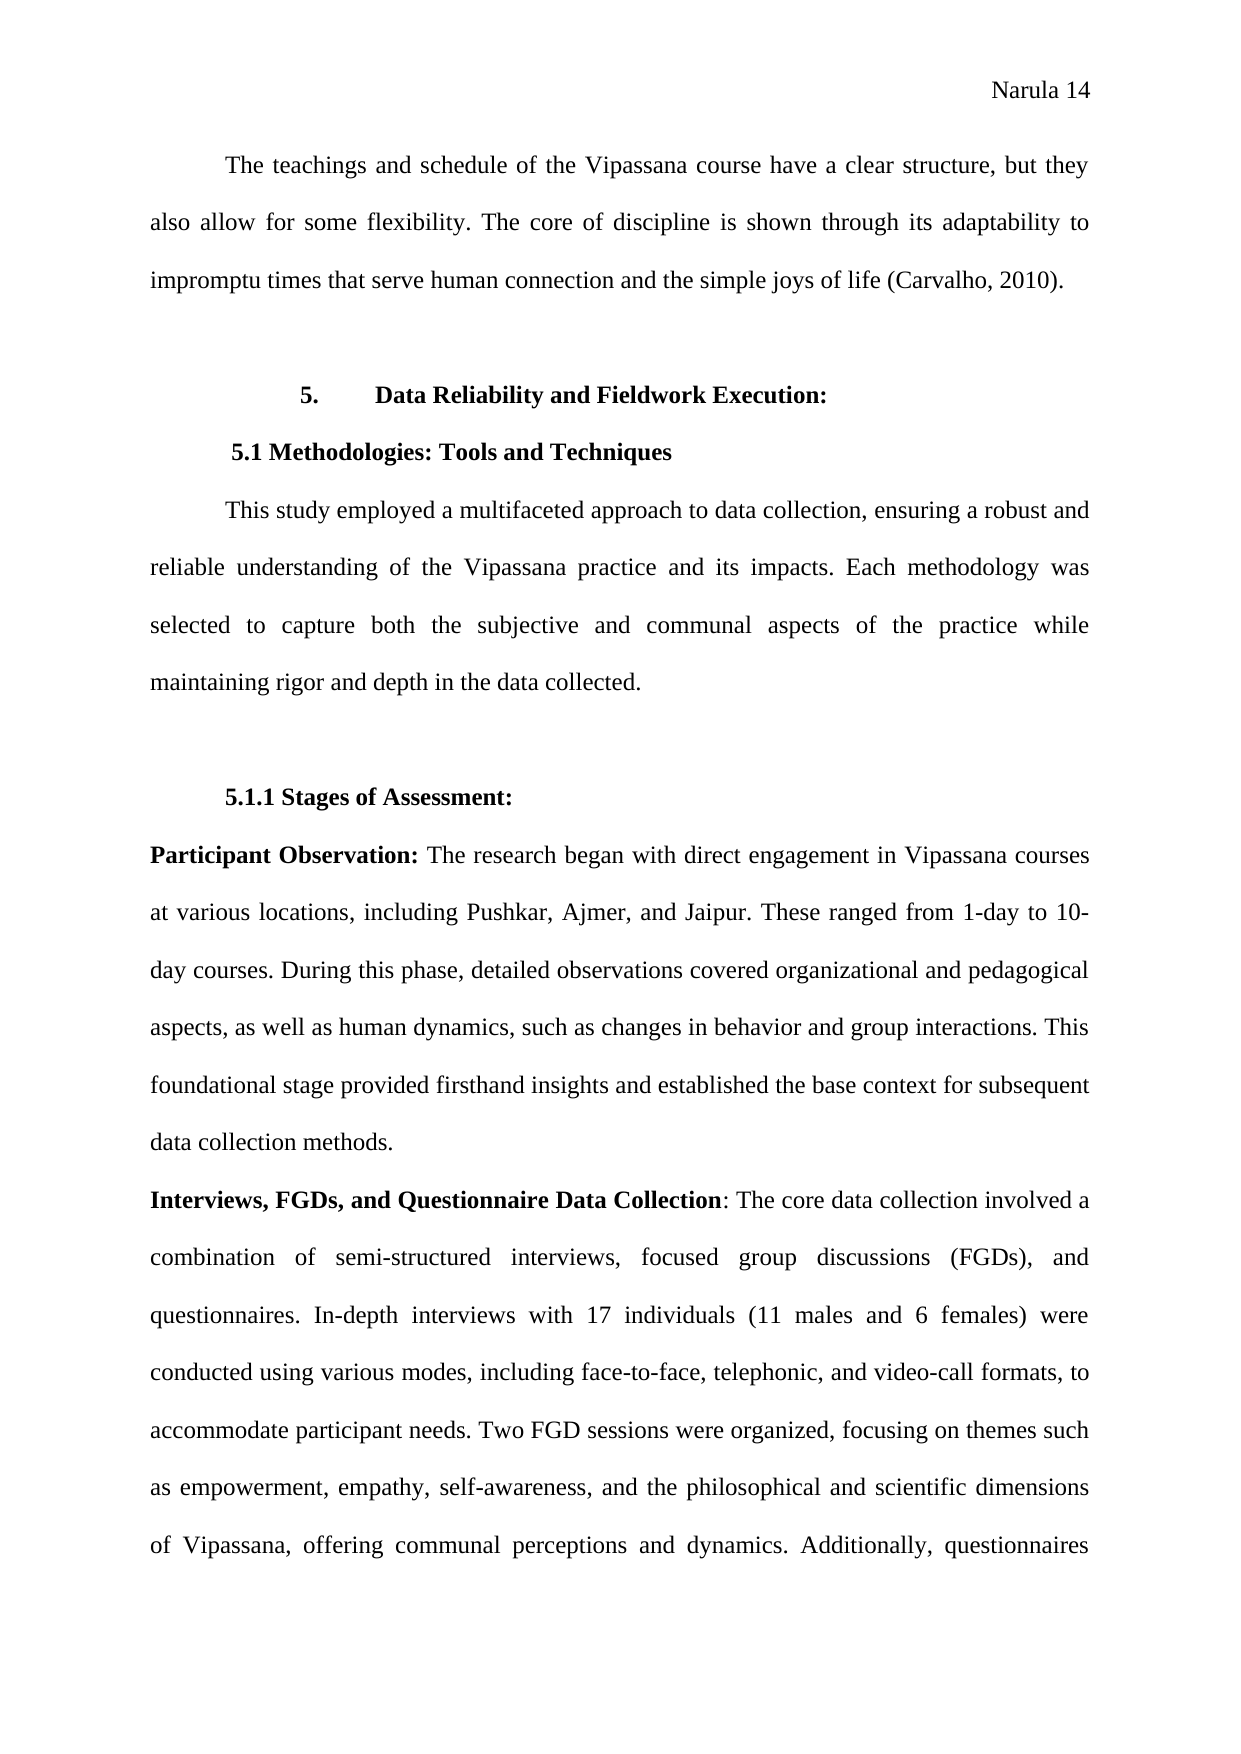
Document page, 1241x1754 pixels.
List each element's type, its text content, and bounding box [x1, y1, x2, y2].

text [150, 1185, 1090, 1559]
text This study employed a multifaceted approach to data collection, ensuring a robust and reliable understanding of the Vipassana practice and its impacts. Each methodology was selected to capture both the subjective and communal aspects of the practice while maintaining rigor and depth in the data collected. [150, 495, 1090, 696]
text 5.1.1 Stages of Assessment: [150, 782, 1090, 811]
text Participant Observation: The research began with direct engagement in Vipassana courses at various locations, including Pushkar, Ajmer, and Jaipur. These ranged from 1-day to 10-day courses. During this phase, detailed observations covered organizational and pedagogical aspects, as well as human dynamics, such as changes in behavior and group interactions. This foundational stage provided firsthand insights and established the base context for subsequent data collection methods. [150, 840, 1090, 1156]
list Data Reliability and Fieldwork Execution: [225, 380, 1090, 409]
text 5.1 Methodologies: Tools and Techniques [150, 437, 1090, 466]
text The teachings and schedule of the Vipassana course have a clear structure, but they also allow for some flexibility. The core of discipline is shown through its adaptability to impromptu times that serve human connection and the simple joys of life (Carvalho, 2010). [150, 150, 1090, 294]
